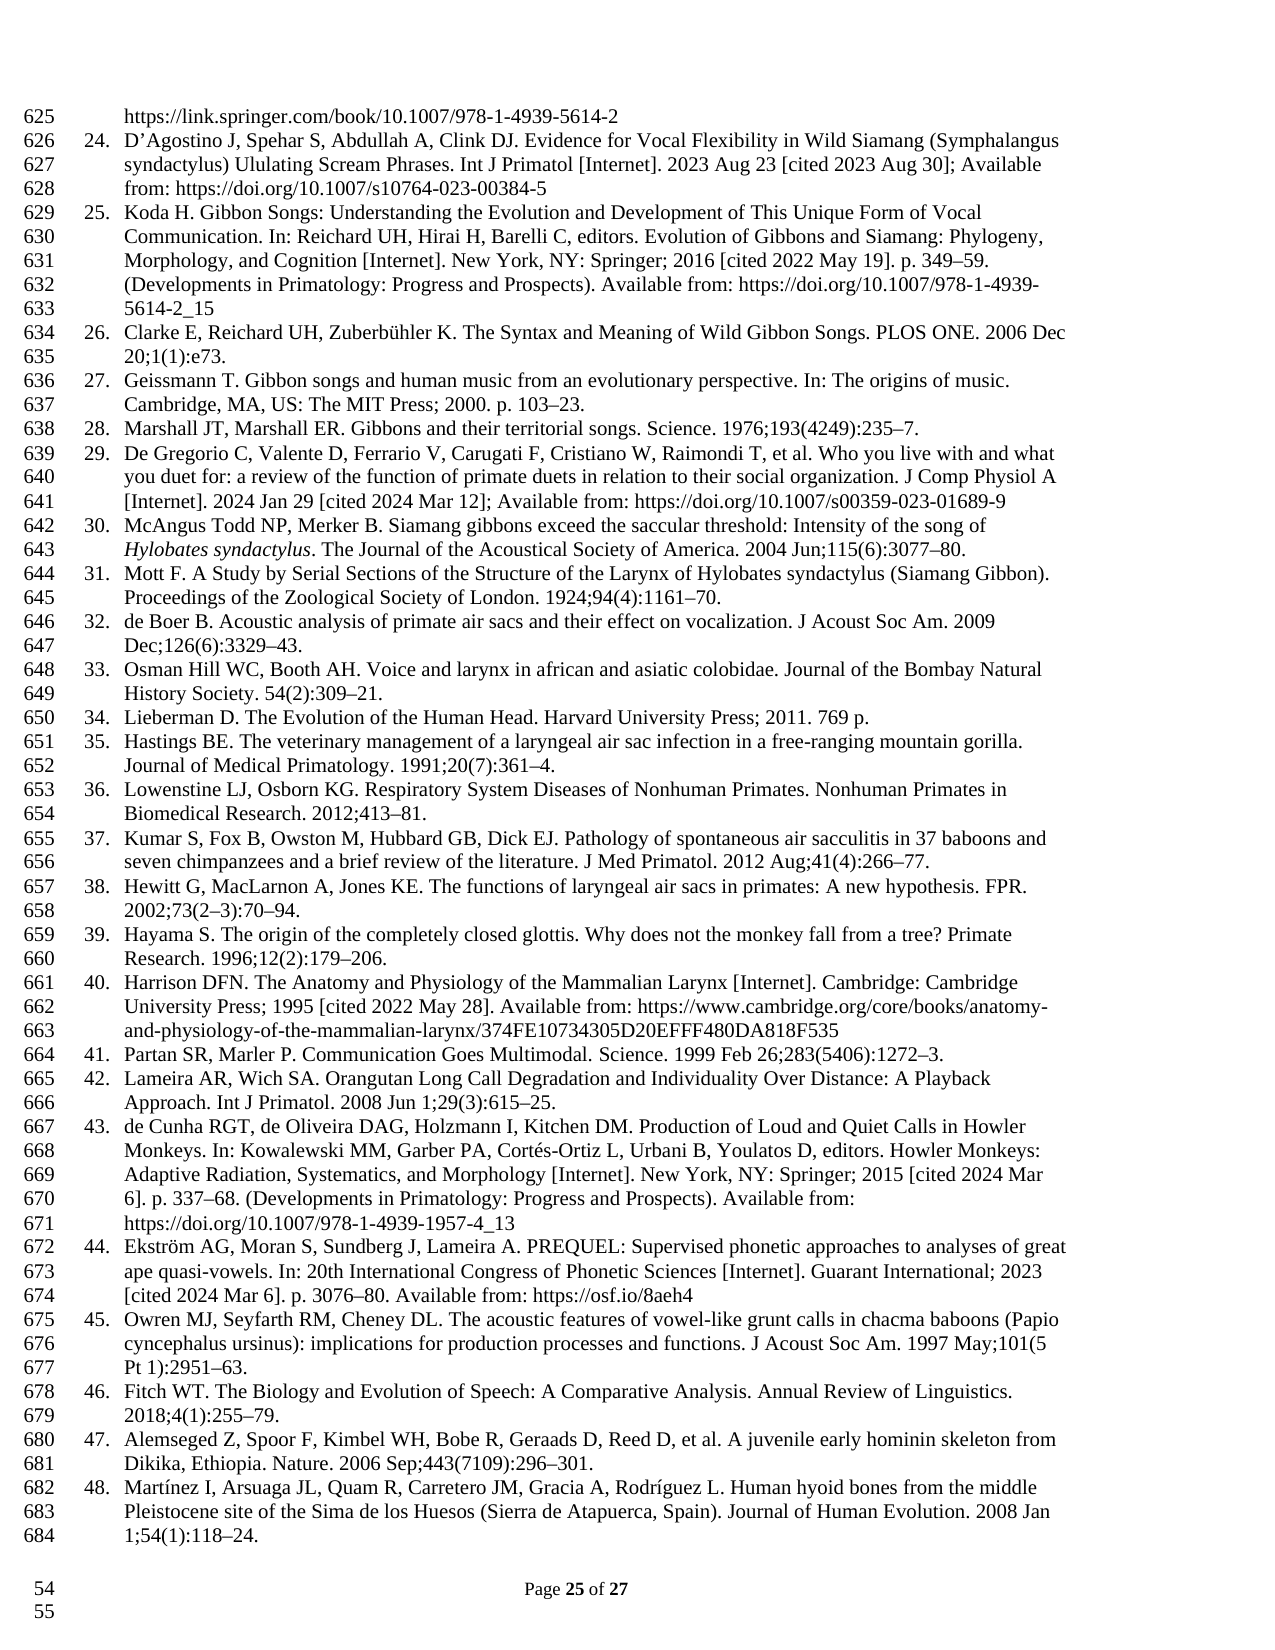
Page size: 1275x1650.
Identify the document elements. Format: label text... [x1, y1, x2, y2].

text 37. Kumar S, Fox B, Owston M, Hubbard GB, Dick EJ. Pathology of spontaneous air sacculitis in 37 baboons and seven chimpanzees and a brief review of the literature. J Med Primatol. 2012 Aug;41(4):266–77. [84, 825, 1068, 873]
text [84, 103, 1068, 128]
text 42. Lameira AR, Wich SA. Orangutan Long Call Degradation and Individuality Over Distance: A Playback Approach. Int J Primatol. 2008 Jun 1;29(3):615–25. [84, 1066, 1068, 1114]
text 38. Hewitt G, MacLarnon A, Jones KE. The functions of laryngeal air sacs in primates: A new hypothesis. FPR. 2002;73(2–3):70–94. [84, 873, 1068, 922]
text 32. de Boer B. Acoustic analysis of primate air sacs and their effect on vocalization. J Acoust Soc Am. 2009 Dec;126(6):3329–43. [84, 609, 1068, 657]
text 36. Lowenstine LJ, Osborn KG. Respiratory System Diseases of Nonhuman Primates. Nonhuman Primates in Biomedical Research. 2012;413–81. [84, 777, 1068, 825]
text 28. Marshall JT, Marshall ER. Gibbons and their territorial songs. Science. 1976;193(4249):235–7. [84, 416, 1068, 440]
text 41. Partan SR, Marler P. Communication Goes Multimodal. Science. 1999 Feb 26;283(5406):1272–3. [84, 1042, 1068, 1066]
text 26. Clarke E, Reichard UH, Zuberbühler K. The Syntax and Meaning of Wild Gibbon Songs. PLOS ONE. 2006 Dec 20;1(1):e73. [84, 320, 1068, 368]
text 46. Fitch WT. The Biology and Evolution of Speech: A Comparative Analysis. Annual Review of Linguistics. 2018;4(1):255–79. [84, 1379, 1068, 1427]
text 47. Alemseged Z, Spoor F, Kimbel WH, Bobe R, Geraads D, Reed D, et al. A juvenile early hominin skeleton from Dikika, Ethiopia. Nature. 2006 Sep;443(7109):296–301. [84, 1427, 1068, 1475]
text 29. De Gregorio C, Valente D, Ferrario V, Carugati F, Cristiano W, Raimondi T, et al. Who you live with and what you duet for: a review of the function of primate duets in relation to their social organization. J Comp Physiol A [Internet]. 2024 Jan 29 [cited 2024 Mar 12]; Available from: https://doi.org/10.1007/s00359-023-01689-9 [84, 440, 1068, 513]
text 45. Owren MJ, Seyfarth RM, Cheney DL. The acoustic features of vowel-like grunt calls in chacma baboons (Papio cyncephalus ursinus): implications for production processes and functions. J Acoust Soc Am. 1997 May;101(5 Pt 1):2951–63. [84, 1307, 1068, 1379]
text 24. D’Agostino J, Spehar S, Abdullah A, Clink DJ. Evidence for Vocal Flexibility in Wild Siamang (Symphalangus syndactylus) Ululating Scream Phrases. Int J Primatol [Internet]. 2023 Aug 23 [cited 2023 Aug 30]; Available from: https://doi.org/10.1007/s10764-023-00384-5 [84, 128, 1068, 200]
text 30. McAngus Todd NP, Merker B. Siamang gibbons exceed the saccular threshold: Intensity of the song of Hylobates syndactylus. The Journal of the Acoustical Society of America. 2004 Jun;115(6):3077–80. [84, 513, 1068, 561]
text 25. Koda H. Gibbon Songs: Understanding the Evolution and Development of This Unique Form of Vocal Communication. In: Reichard UH, Hirai H, Barelli C, editors. Evolution of Gibbons and Siamang: Phylogeny, Morphology, and Cognition [Internet]. New York, NY: Springer; 2016 [cited 2022 May 19]. p. 349–59. (Developments in Primatology: Progress and Prospects). Available from: https://doi.org/10.1007/978-1-4939-5614-2_15 [84, 200, 1068, 320]
text 31. Mott F. A Study by Serial Sections of the Structure of the Larynx of Hylobates syndactylus (Siamang Gibbon). Proceedings of the Zoological Society of London. 1924;94(4):1161–70. [84, 561, 1068, 609]
text 44. Ekström AG, Moran S, Sundberg J, Lameira A. PREQUEL: Supervised phonetic approaches to analyses of great ape quasi-vowels. In: 20th International Congress of Phonetic Sciences [Internet]. Guarant International; 2023 [cited 2024 Mar 6]. p. 3076–80. Available from: https://osf.io/8aeh4 [84, 1234, 1068, 1307]
text 35. Hastings BE. The veterinary management of a laryngeal air sac infection in a free-ranging mountain gorilla. Journal of Medical Primatology. 1991;20(7):361–4. [84, 729, 1068, 777]
text 39. Hayama S. The origin of the completely closed glottis. Why does not the monkey fall from a tree? Primate Research. 1996;12(2):179–206. [84, 922, 1068, 970]
text 43. de Cunha RGT, de Oliveira DAG, Holzmann I, Kitchen DM. Production of Loud and Quiet Calls in Howler Monkeys. In: Kowalewski MM, Garber PA, Cortés-Ortiz L, Urbani B, Youlatos D, editors. Howler Monkeys: Adaptive Radiation, Systematics, and Morphology [Internet]. New York, NY: Springer; 2015 [cited 2024 Mar 6]. p. 337–68. (Developments in Primatology: Progress and Prospects). Available from: https://doi.org/10.1007/978-1-4939-1957-4_13 [84, 1114, 1068, 1234]
text 33. Osman Hill WC, Booth AH. Voice and larynx in african and asiatic colobidae. Journal of the Bombay Natural History Society. 54(2):309–21. [84, 657, 1068, 705]
text 40. Harrison DFN. The Anatomy and Physiology of the Mammalian Larynx [Internet]. Cambridge: Cambridge University Press; 1995 [cited 2022 May 28]. Available from: https://www.cambridge.org/core/books/anatomy-and-physiology-of-the-mammalian-larynx/374FE10734305D20EFFF480DA818F535 [84, 970, 1068, 1042]
text 34. Lieberman D. The Evolution of the Human Head. Harvard University Press; 2011. 769 p. [84, 705, 1068, 729]
text 48. Martínez I, Arsuaga JL, Quam R, Carretero JM, Gracia A, Rodríguez L. Human hyoid bones from the middle Pleistocene site of the Sima de los Huesos (Sierra de Atapuerca, Spain). Journal of Human Evolution. 2008 Jan 1;54(1):118–24. [84, 1475, 1068, 1547]
text 27. Geissmann T. Gibbon songs and human music from an evolutionary perspective. In: The origins of music. Cambridge, MA, US: The MIT Press; 2000. p. 103–23. [84, 368, 1068, 416]
